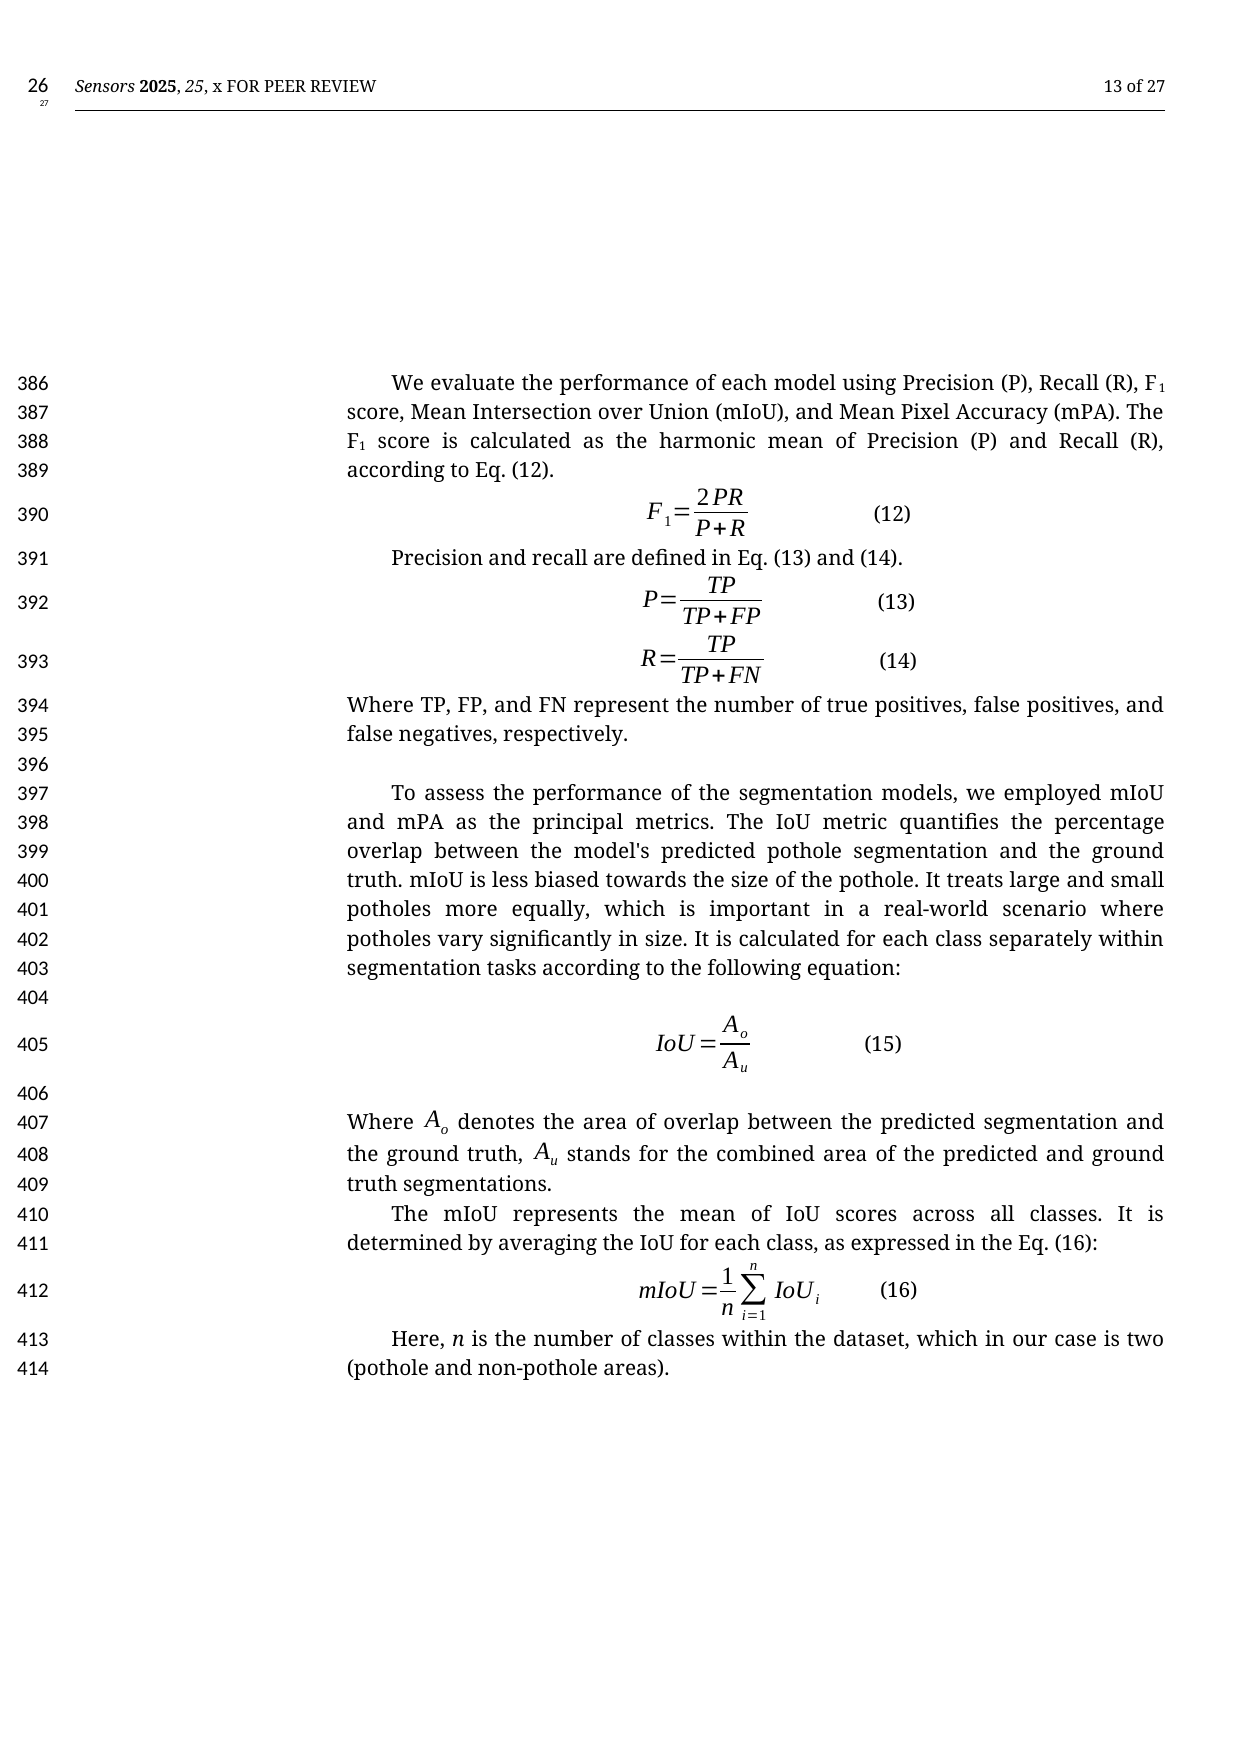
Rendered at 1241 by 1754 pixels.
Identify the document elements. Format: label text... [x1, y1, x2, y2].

text (15) [347, 1011, 1165, 1077]
text The mIoU represents the mean of IoU scores across all classes. It is determined by averaging the IoU for each class, as expressed in the Eq. (16): [347, 1198, 1165, 1256]
text (12) [347, 484, 1165, 543]
text To assess the performance of the segmentation models, we employed mIoU and mPA as the principal metrics. The IoU metric quantifies the percentage overlap between the model's predicted pothole segmentation and the ground truth. mIoU is less biased towards the size of the pothole. It treats large and small potholes more equally, which is important in a real-world scenario where potholes vary significantly in size. It is calculated for each class separately within segmentation tasks according to the following equation: [347, 777, 1165, 981]
text Where denotes the area of overlap between the predicted segmentation and the ground truth, stands for the combined area of the predicted and ground truth segmentations. [347, 1106, 1165, 1198]
text We evaluate the performance of each model using Precision (P), Recall (R), F1 score, Mean Intersection over Union (mIoU), and Mean Pixel Accuracy (mPA). The F1 score is calculated as the harmonic mean of Precision (P) and Recall (R), according to Eq. (12). [347, 367, 1165, 484]
text (13) [347, 572, 1165, 631]
text (14) [347, 631, 1165, 690]
text Here, n is the number of classes within the dataset, which in our case is two (pothole and non-pothole areas). [347, 1323, 1165, 1382]
text (16) [347, 1256, 1165, 1323]
text Where TP, FP, and FN represent the number of true positives, false positives, and false negatives, respectively. [347, 690, 1165, 748]
text Precision and recall are defined in Eq. (13) and (14). [347, 543, 1165, 572]
